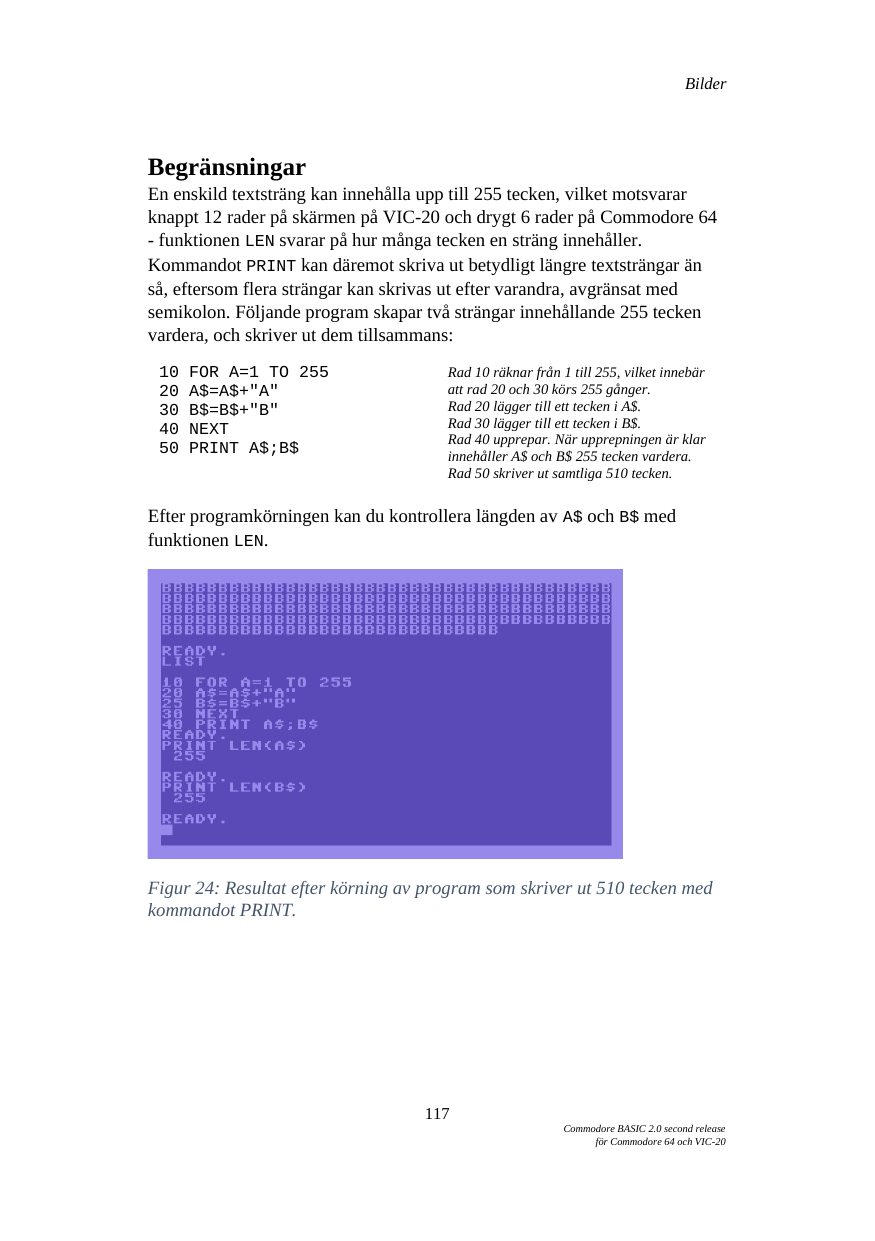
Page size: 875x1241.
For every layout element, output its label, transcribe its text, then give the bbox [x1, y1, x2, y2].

subtitle Begränsningar [148, 152, 726, 181]
text Efter programkörningen kan du kontrollera längden av A$ och B$ med funktionen LEN. [148, 481, 726, 551]
text En enskild textsträng kan innehålla upp till 255 tecken, vilket motsvarar knappt 12 rader på skärmen på VIC-20 och drygt 6 rader på Commodore 64 - funktionen LEN svarar på hur många tecken en sträng innehåller. Kommandot PRINT kan däremot skriva ut betydligt längre textsträngar än så, eftersom flera strängar kan skrivas ut efter varandra, avgränsat med semikolon. Följande program skapar två strängar innehållande 255 tecken vardera, och skriver ut dem tillsammans: [148, 183, 726, 346]
table_header Rad 10 räknar från 1 till 255, vilket innebär att rad 20 och 30 körs 255 gånger. Rad 20 lägger till ett tecken i A$. Rad 30 lägger till ett tecken i B$. Rad 40 upprepar. När upprepningen är klar innehåller A$ och B$ 255 tecken vardera. Rad 50 skriver ut samtliga 510 tecken. [436, 364, 725, 481]
text Figur 24: Resultat efter körning av program som skriver ut 510 tecken med kommandot PRINT. [148, 877, 726, 920]
picture [147, 569, 623, 859]
table_header 10 FOR A=1 TO 255 20 A$=A$+"A" 30 B$=B$+"B" 40 NEXT 50 PRINT A$;B$ [148, 364, 436, 481]
